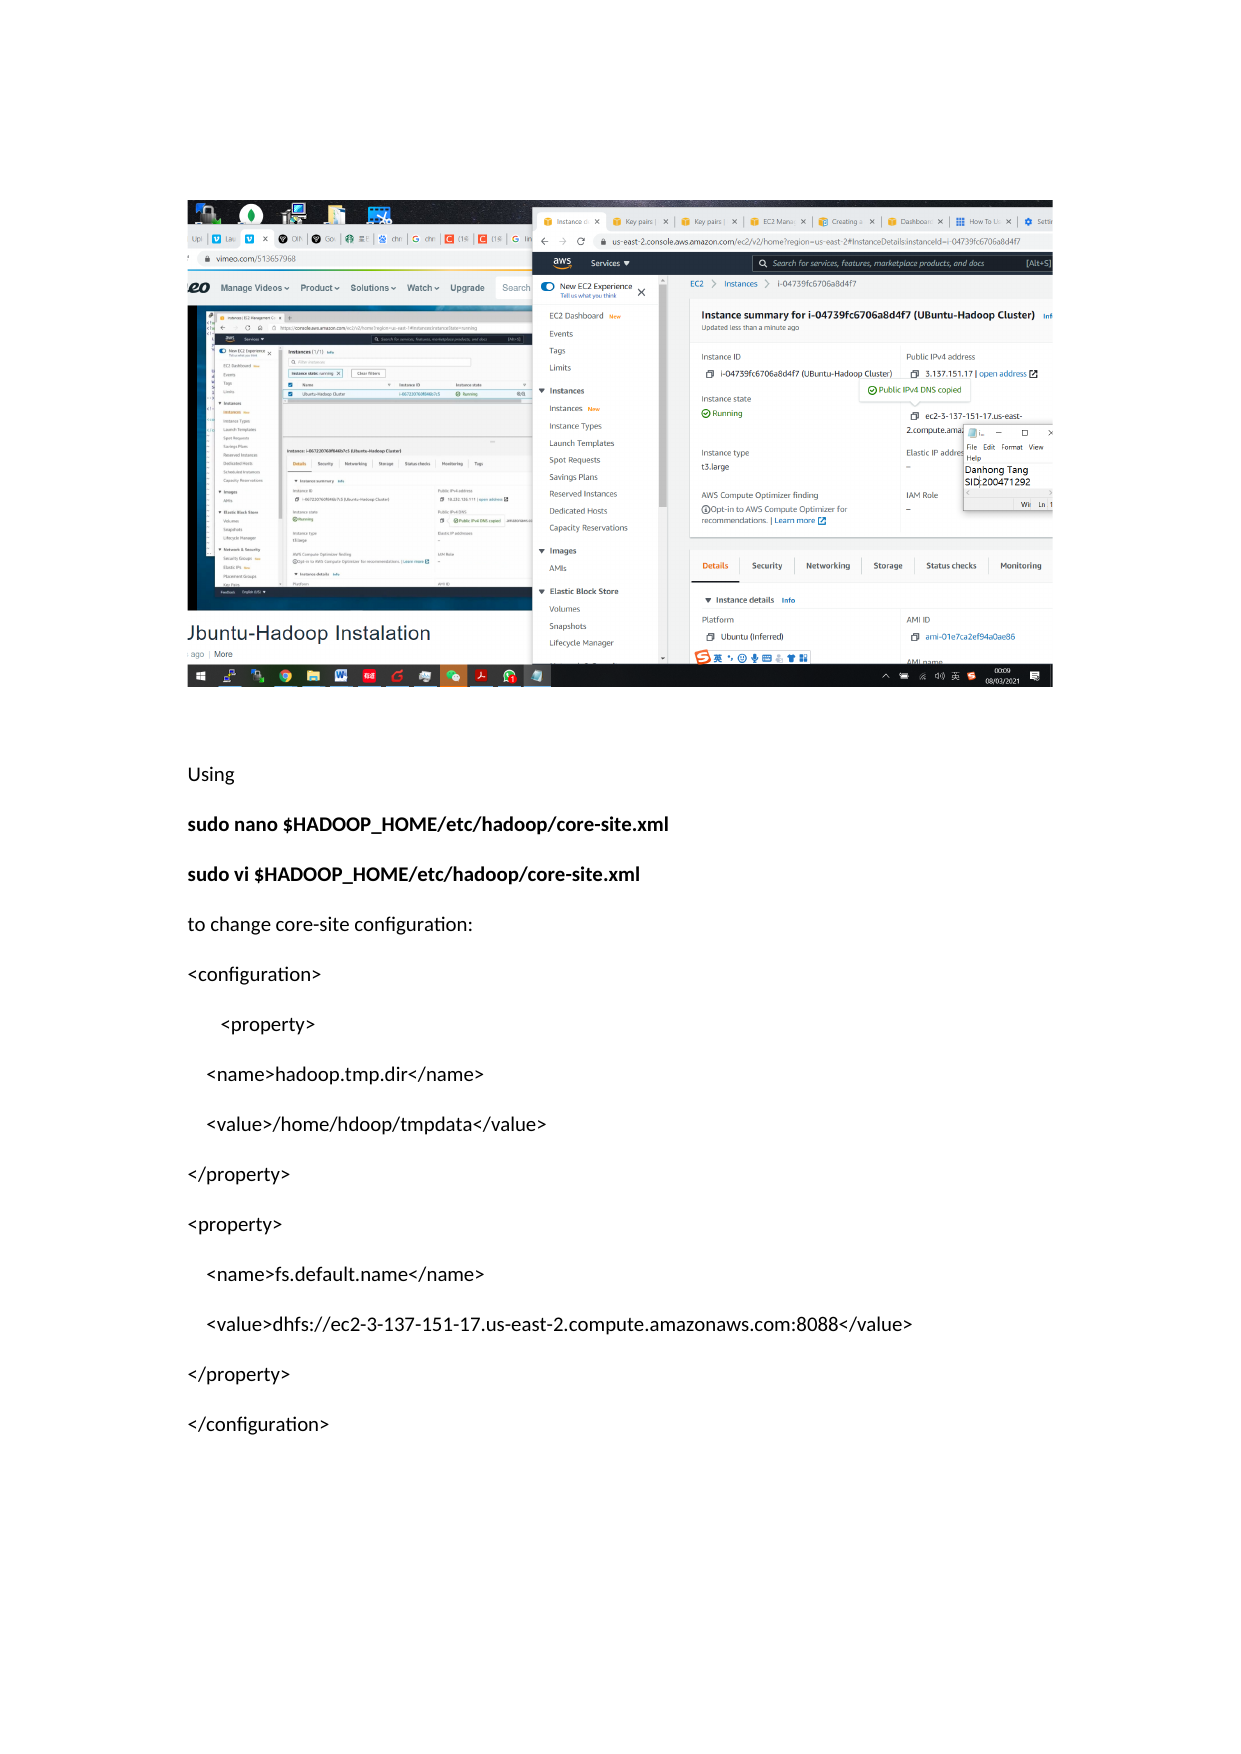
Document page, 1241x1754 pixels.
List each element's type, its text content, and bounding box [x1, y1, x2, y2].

text sudo nano $HADOOP_HOME/etc/hadoop/core-site.xml [187, 812, 1053, 837]
picture [187, 200, 1053, 687]
text </property> [187, 1162, 1053, 1187]
text sudo vi $HADOOP_HOME/etc/hadoop/core-site.xml [187, 862, 1053, 887]
text <property> [187, 1212, 1053, 1237]
text <configuration> [187, 962, 1053, 987]
text </property> [187, 1362, 1053, 1387]
text Using [187, 762, 1053, 787]
text to change core-site configuration: [187, 912, 1053, 937]
text <value>/home/hdoop/tmpdata</value> [187, 1112, 1053, 1137]
text <property> [187, 1012, 1053, 1037]
text <name>fs.default.name</name> [187, 1262, 1053, 1287]
text </configuration> [187, 1412, 1053, 1437]
text <value>dhfs://ec2-3-137-151-17.us-east-2.compute.amazonaws.com:8088</value> [187, 1312, 1053, 1337]
text <name>hadoop.tmp.dir</name> [187, 1062, 1053, 1087]
